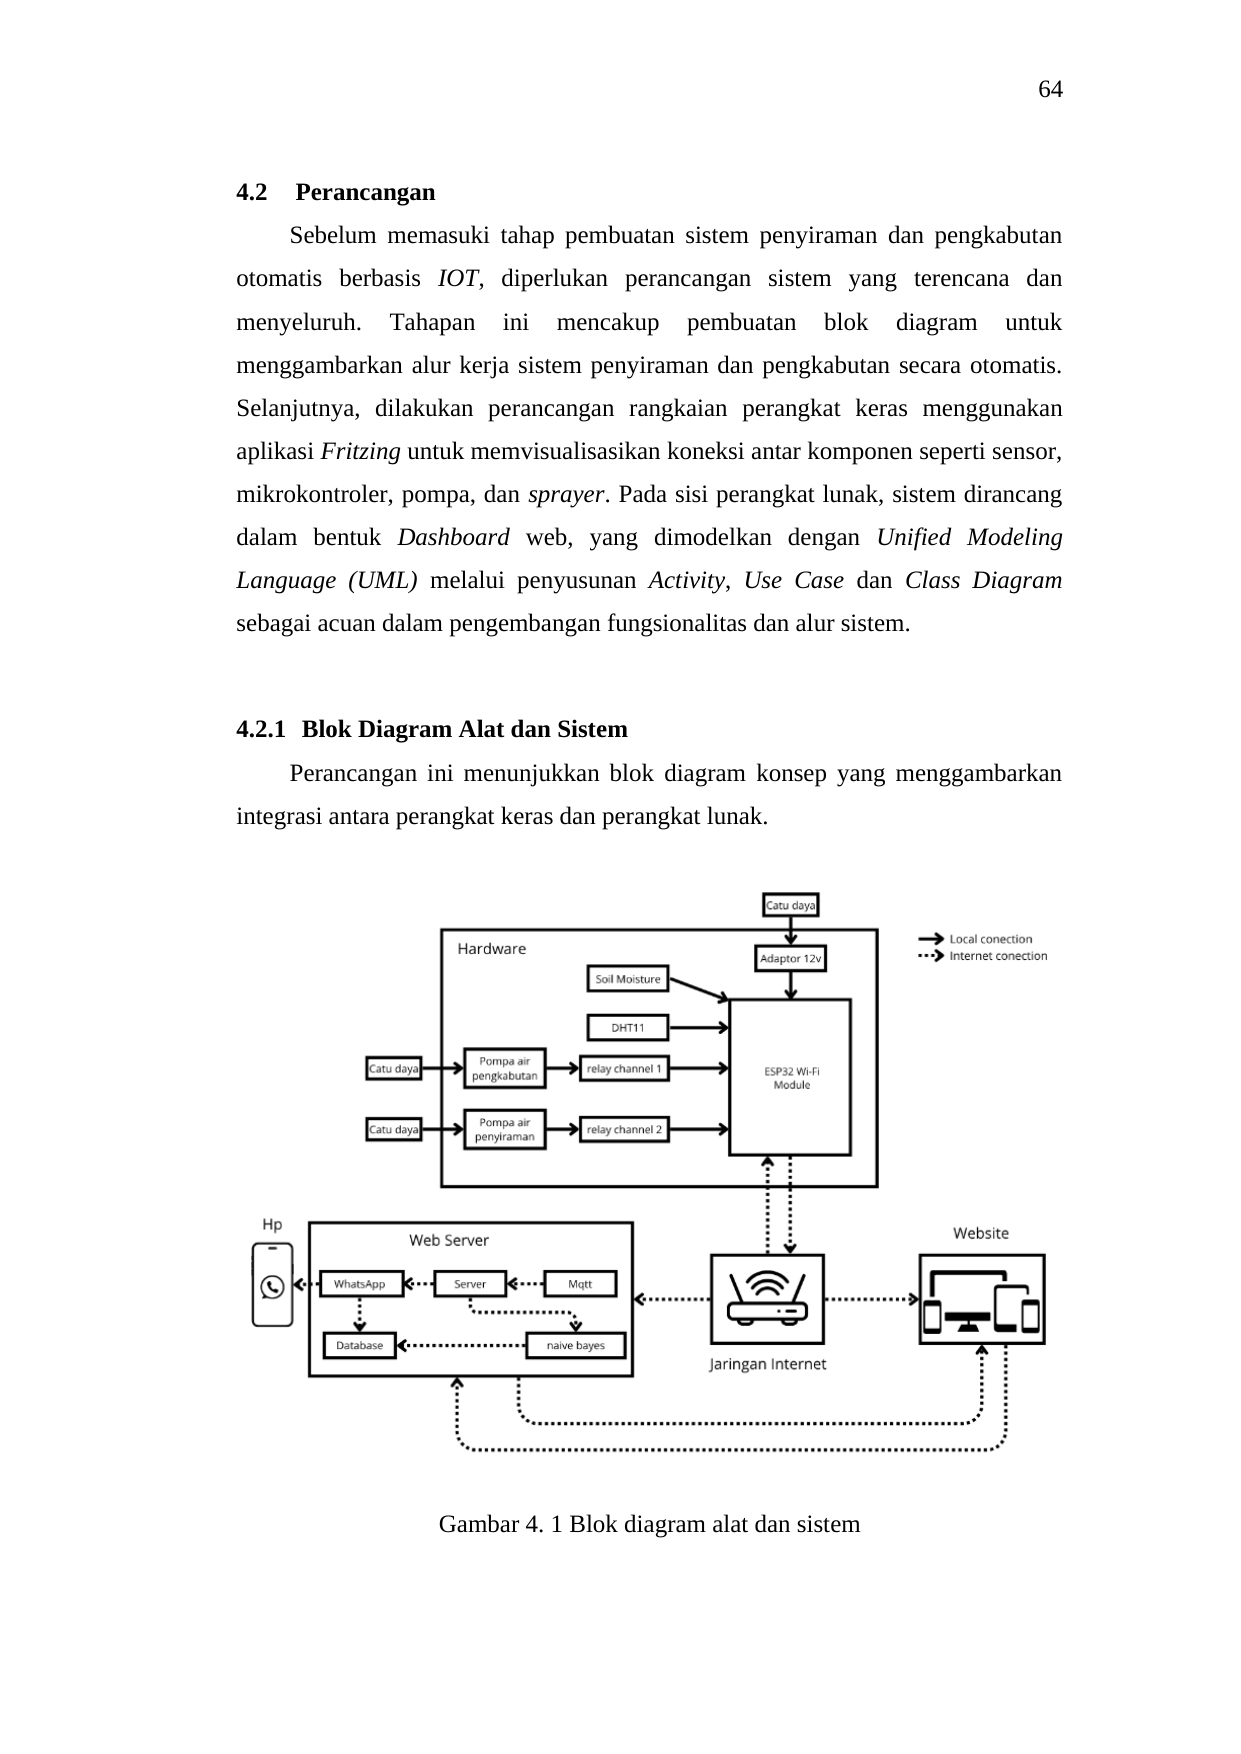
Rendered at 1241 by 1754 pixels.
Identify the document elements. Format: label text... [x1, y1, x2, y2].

text Perancangan ini menunjukkan blok diagram konsep yang menggambarkan integrasi antara perangkat keras dan perangkat lunak. [236, 758, 1063, 829]
text Sebelum memasuki tahap pembuatan sistem penyiraman dan pengkabutan otomatis berbasis IOT, diperlukan perancangan sistem yang terencana dan menyeluruh. Tahapan ini mencakup pembuatan blok diagram untuk menggambarkan alur kerja sistem penyiraman dan pengkabutan secara otomatis. Selanjutnya, dilakukan perancangan rangkaian perangkat keras menggunakan aplikasi Fritzing untuk memvisualisasikan koneksi antar komponen seperti sensor, mikrokontroler, pompa, dan sprayer. Pada sisi perangkat lunak, sistem dirancang dalam bentuk Dashboard web, yang dimodelkan dengan Unified Modeling Language (UML) melalui penyusunan Activity, Use Case dan Class Diagram sebagai acuan dalam pengembangan fungsionalitas dan alur sistem. [236, 220, 1063, 637]
text Gambar 4. 1 Blok diagram alat dan sistem [236, 1509, 1063, 1538]
subtitle Blok Diagram Alat dan Sistem [236, 714, 1063, 743]
subtitle Perancangan [236, 177, 1063, 206]
picture [240, 881, 1059, 1496]
